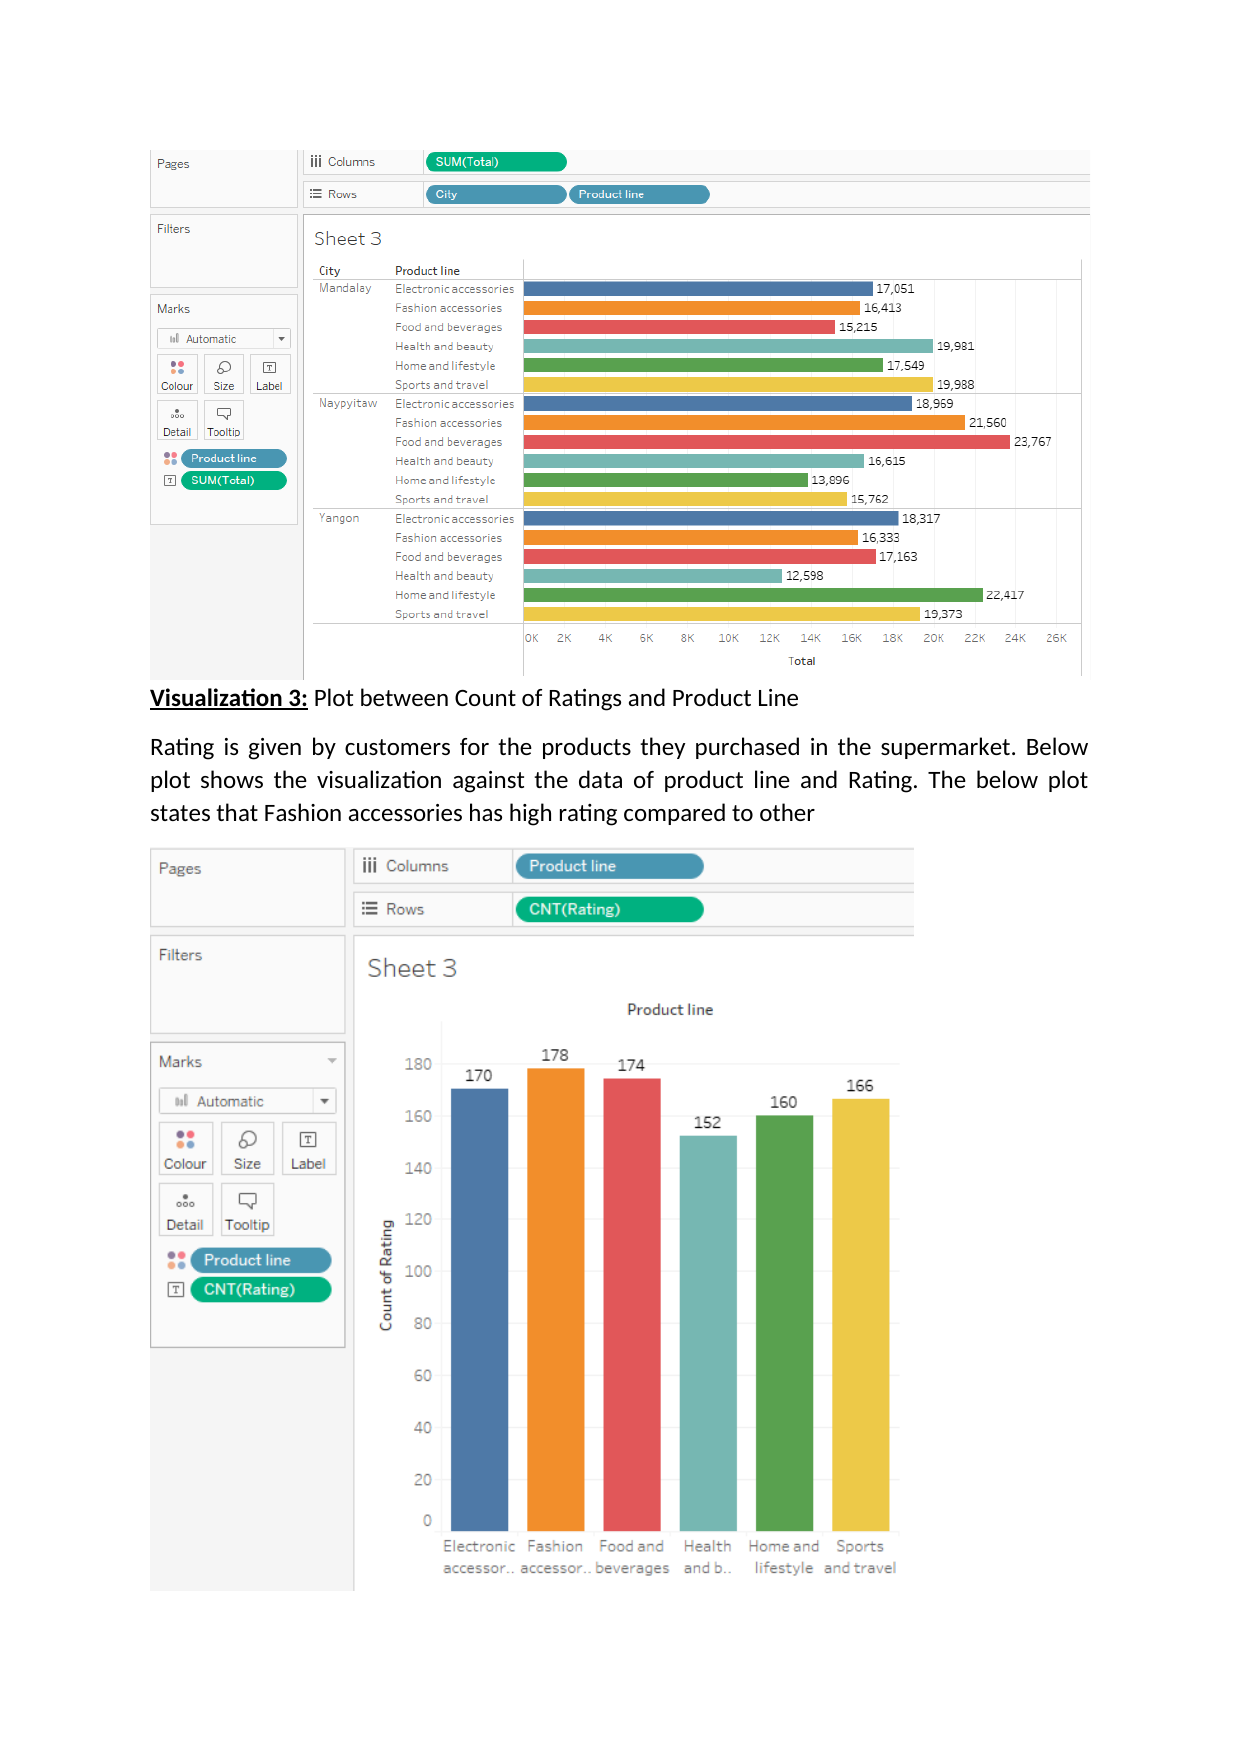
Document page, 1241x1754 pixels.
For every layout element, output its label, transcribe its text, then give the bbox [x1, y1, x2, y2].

picture [150, 847, 914, 1591]
text Rating is given by customers for the products they purchased in the supermarket. Below plot shows the visualization against the data of product line and Rating. The below plot states that Fashion accessories has high rating compared to other [150, 732, 1090, 828]
text Visualization 3: Plot between Count of Ratings and Product Line [150, 682, 1090, 712]
picture [150, 150, 1091, 680]
